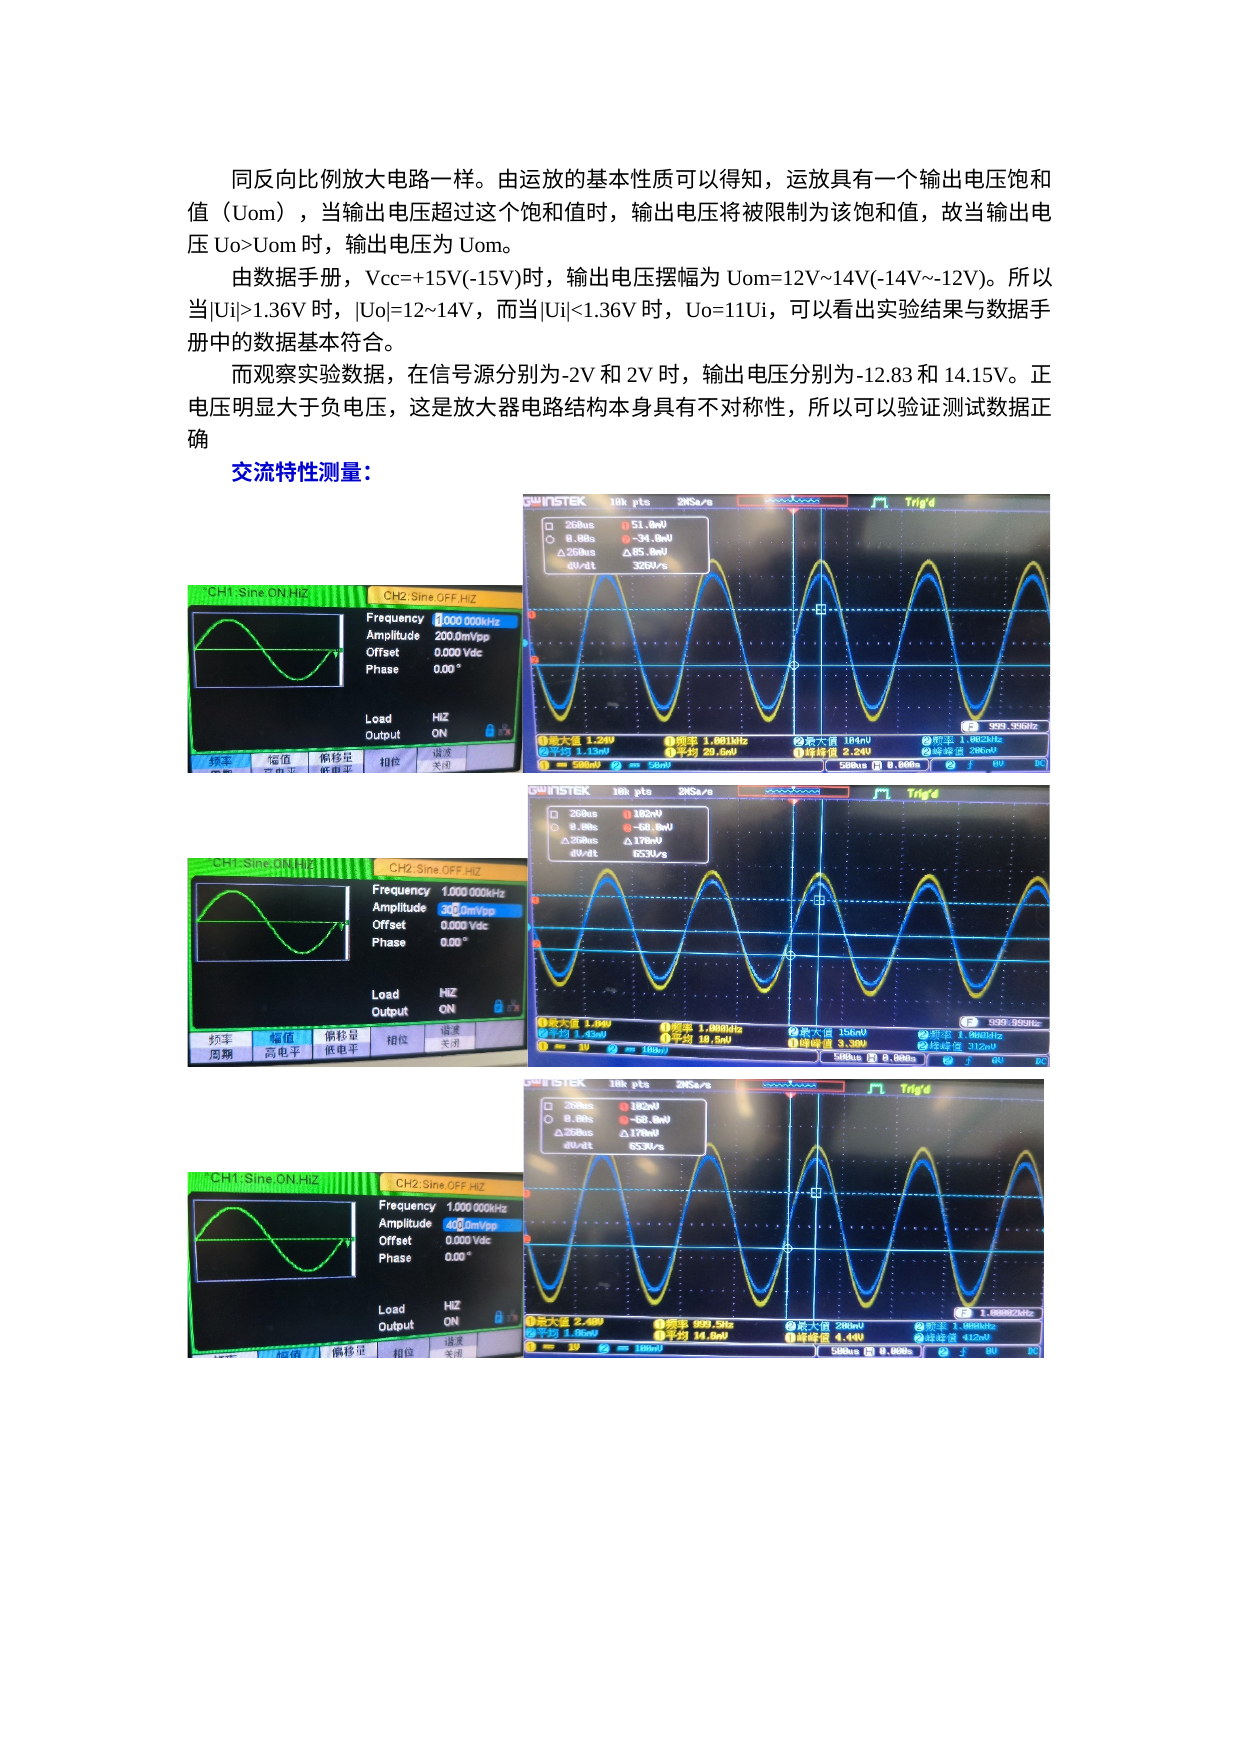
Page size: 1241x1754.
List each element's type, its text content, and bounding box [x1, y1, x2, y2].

picture [187, 785, 1050, 1067]
picture [187, 1079, 1044, 1358]
picture [187, 494, 1051, 773]
text 由数据手册，Vcc=+15V(-15V)时，输出电压摆幅为Uom=12V~14V(-14V~-12V)。所以当|Ui|>1.36V时，|Uo|=12~14V，而当|Ui|<1.36V时，Uo=11Ui，可以看出实验结果与数据手册中的数据基本符合。 [187, 259, 1053, 357]
text 交流特性测量： [187, 454, 1053, 487]
text 而观察实验数据，在信号源分别为-2V和2V时，输出电压分别为-12.83和14.15V。正电压明显大于负电压，这是放大器电路结构本身具有不对称性，所以可以验证测试数据正确 [187, 357, 1053, 454]
text 同反向比例放大电路一样。由运放的基本性质可以得知，运放具有一个输出电压饱和值（Uom），当输出电压超过这个饱和值时，输出电压将被限制为该饱和值，故当输出电压Uo>Uom时，输出电压为Uom。 [187, 162, 1053, 259]
